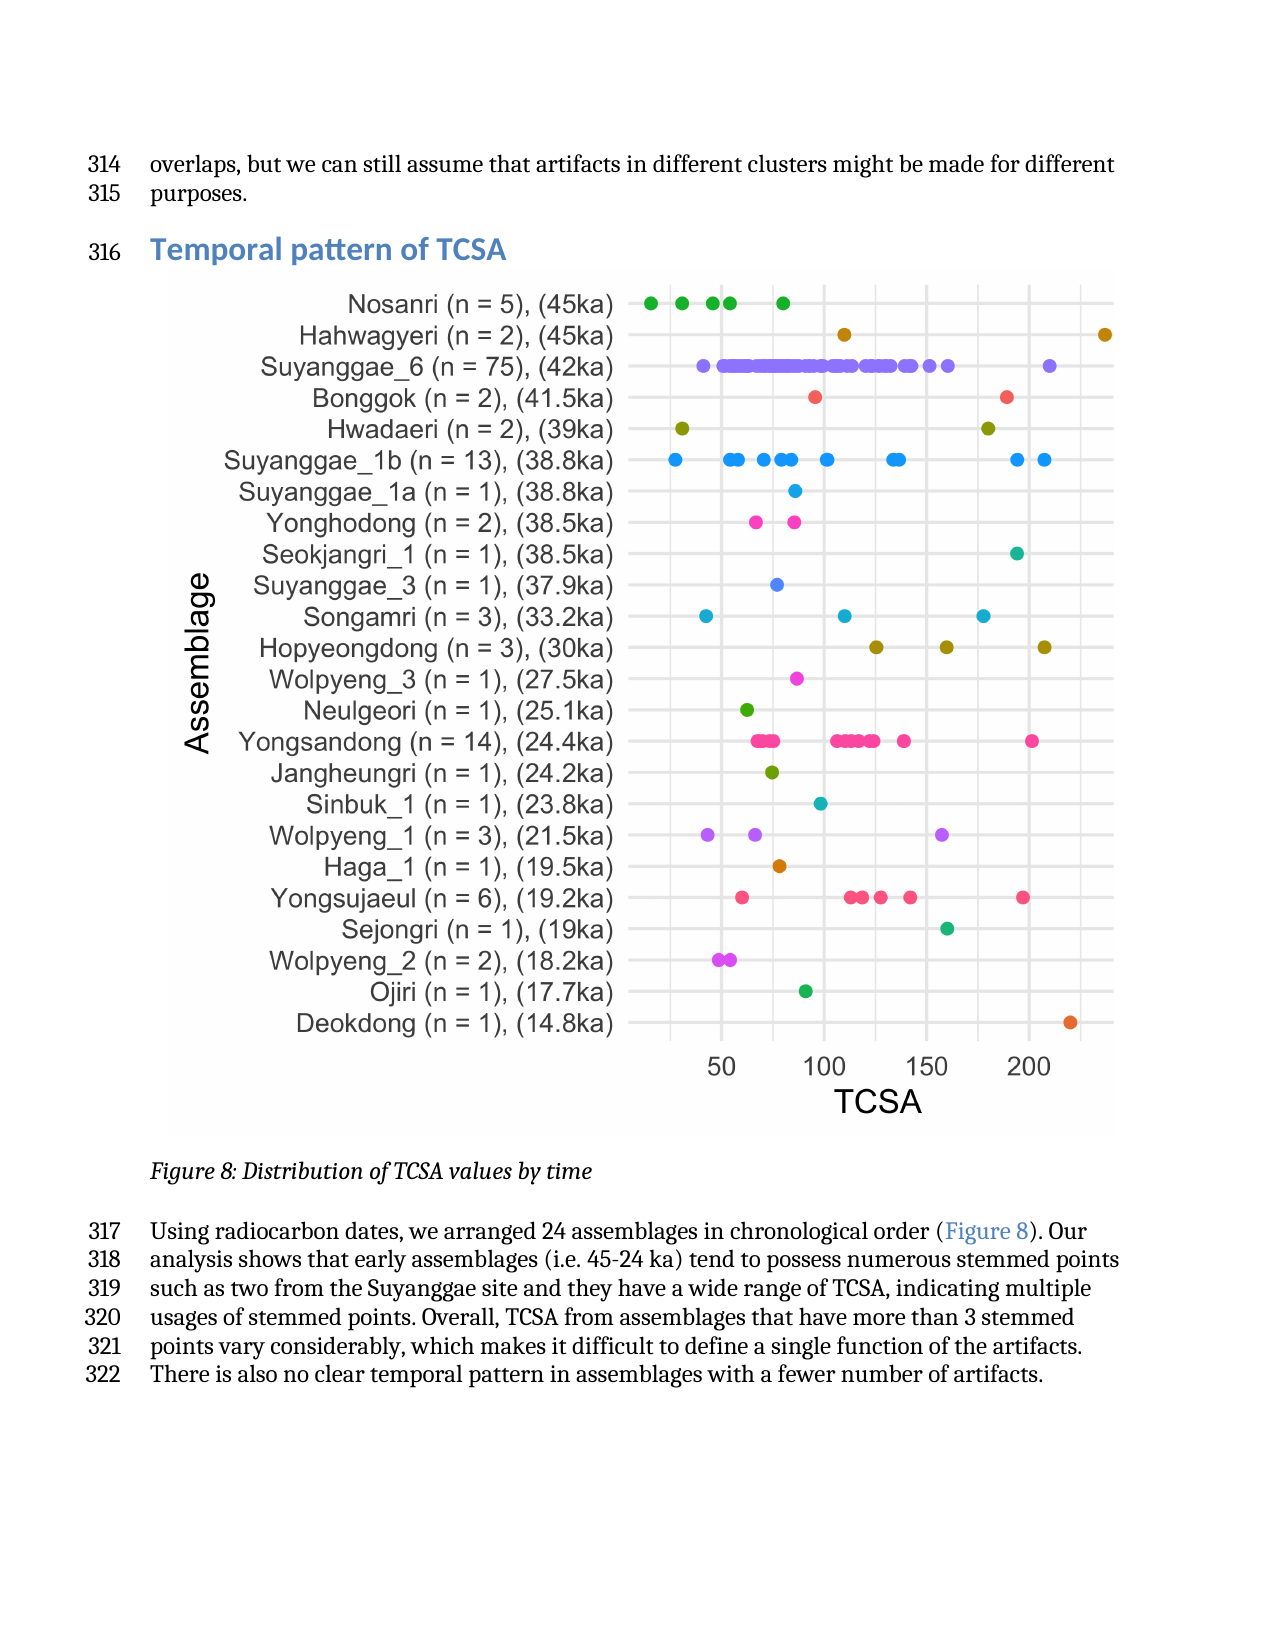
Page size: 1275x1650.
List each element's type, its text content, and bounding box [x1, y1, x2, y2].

text Using radiocarbon dates, we arranged 24 assemblages in chronological order (Figure 8). Our analysis shows that early assemblages (i.e. 45-24 ka) tend to possess numerous stemmed points such as two from the Suyanggae site and they have a wide range of TCSA, indicating multiple usages of stemmed points. Overall, TCSA from assemblages that have more than 3 stemmed points vary considerably, which makes it difficult to define a single function of the artifacts. There is also no clear temporal pattern in assemblages with a fewer number of artifacts. [150, 1217, 1125, 1389]
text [150, 150, 1125, 207]
table_header Figure 8: Distribution of TCSA values by time [139, 269, 1114, 1198]
subtitle Temporal pattern of TCSA [150, 228, 1125, 269]
picture [168, 269, 1114, 1136]
